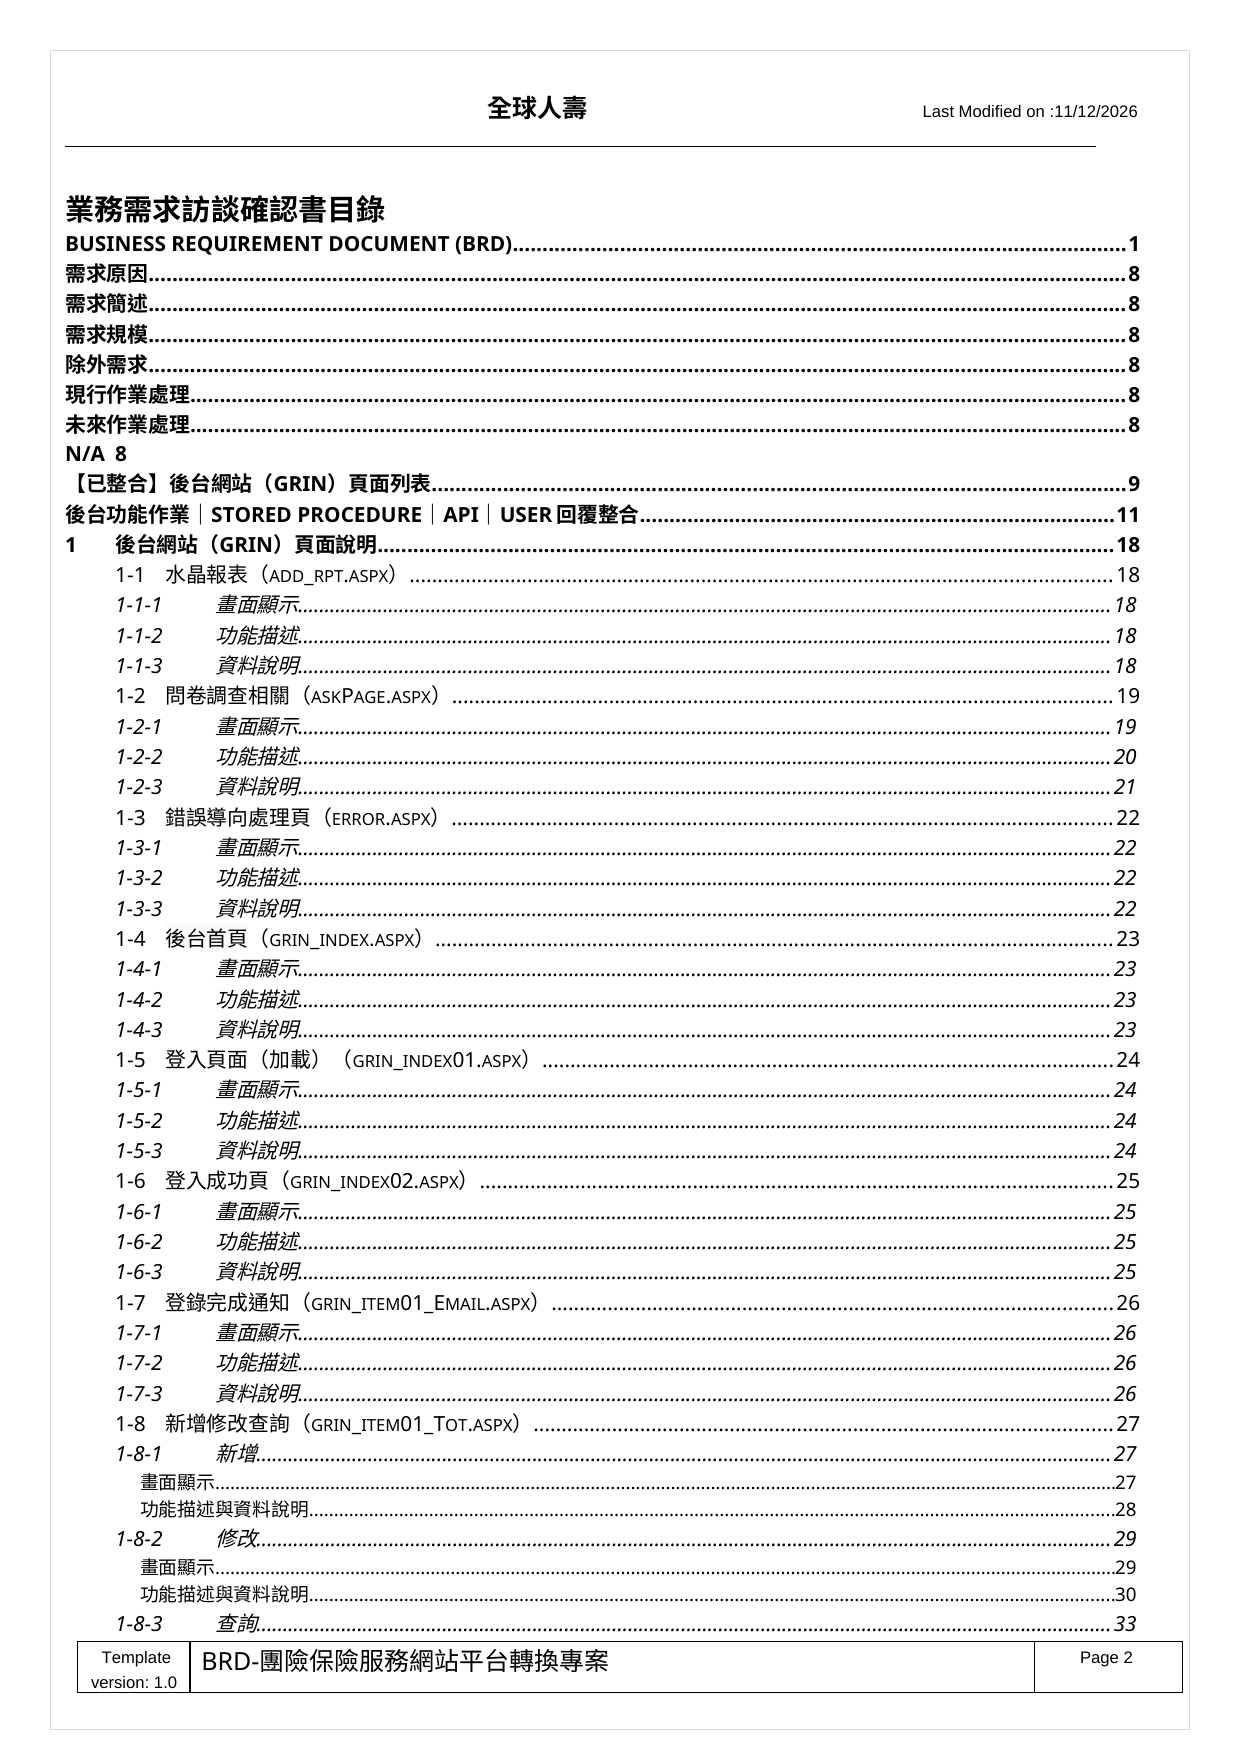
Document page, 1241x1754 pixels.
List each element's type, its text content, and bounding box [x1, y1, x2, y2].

text 1-8-2 修改 29 [115, 1522, 1137, 1552]
text 1-1-1 畫面顯示 18 [115, 589, 1137, 619]
text 1-4-2 功能描述 23 [115, 983, 1137, 1013]
text 現行作業處理 8 [65, 378, 1137, 409]
text 1-8-1 新增 27 [115, 1437, 1137, 1468]
text 1-6-3 資料說明 25 [115, 1256, 1137, 1286]
text 業務需求訪談確認書目錄 [65, 186, 1137, 229]
text 1-5-3 資料說明 24 [115, 1134, 1137, 1165]
text 1-1-2 功能描述 18 [115, 619, 1137, 649]
text 1-8 新增修改查詢（grin_item01_Tot.aspx） 27 [115, 1407, 1137, 1437]
text 1-2-3 資料說明 21 [115, 771, 1137, 801]
text 1-7 登錄完成通知（grin_item01_Email.aspx） 26 [115, 1286, 1137, 1316]
text 1-3-1 畫面顯示 22 [115, 831, 1137, 862]
text 需求規模 8 [65, 318, 1137, 348]
text 1-2 問卷調查相關（askPage.aspx） 19 [115, 680, 1137, 710]
text N/A 8 [65, 439, 1137, 467]
text 1-3-2 功能描述 22 [115, 862, 1137, 892]
text 除外需求 8 [65, 348, 1137, 378]
text 1-5-2 功能描述 24 [115, 1104, 1137, 1134]
text 1-8-3 查詢 33 [115, 1607, 1137, 1637]
text 功能描述與資料說明 30 [140, 1580, 1137, 1607]
text 1-5 登入頁面（加載）（grin_index01.aspx） 24 [115, 1043, 1137, 1074]
text 需求簡述 8 [65, 287, 1137, 318]
text 1-2-2 功能描述 20 [115, 740, 1137, 771]
text 後台功能作業｜Stored Procedure｜API｜User回覆整合 11 [65, 498, 1137, 528]
text 1-2-1 畫面顯示 19 [115, 710, 1137, 740]
text 1-4 後台首頁（grin_index.aspx） 23 [248, 922, 1137, 952]
text 畫面顯示 27 [140, 1468, 1137, 1495]
text 需求原因 8 [65, 257, 1137, 287]
text 1 後台網站（GRIN）頁面說明 18 [65, 528, 1137, 558]
text 1-6-2 功能描述 25 [115, 1225, 1137, 1256]
text 1-6 登入成功頁（grin_index02.aspx） 25 [115, 1165, 1137, 1195]
text 畫面顯示 29 [140, 1552, 1137, 1580]
text 未來作業處理 8 [65, 409, 1137, 439]
text 1-1-3 資料說明 18 [115, 649, 1137, 680]
text 功能描述與資料說明 28 [140, 1495, 1137, 1522]
text 1-4-1 畫面顯示 23 [115, 952, 1137, 983]
text 1-3 錯誤導向處理頁（error.aspx） 22 [115, 801, 1137, 831]
text 1-7-3 資料說明 26 [115, 1377, 1137, 1407]
text 1-3-3 資料說明 22 [115, 892, 1137, 922]
text Business Requirement Document (BRD) 1 [65, 229, 1137, 257]
text 1-6-1 畫面顯示 25 [115, 1195, 1137, 1225]
text 1-1 水晶報表（add_rpt.aspx） 18 [115, 558, 1137, 589]
text 【已整合】後台網站（GRIN）頁面列表 9 [65, 467, 1137, 498]
text 1-7-2 功能描述 26 [115, 1347, 1137, 1377]
text 1-4-3 資料說明 23 [115, 1013, 1137, 1043]
text 1-7-1 畫面顯示 26 [115, 1316, 1137, 1347]
text 1-5-1 畫面顯示 24 [115, 1074, 1137, 1104]
